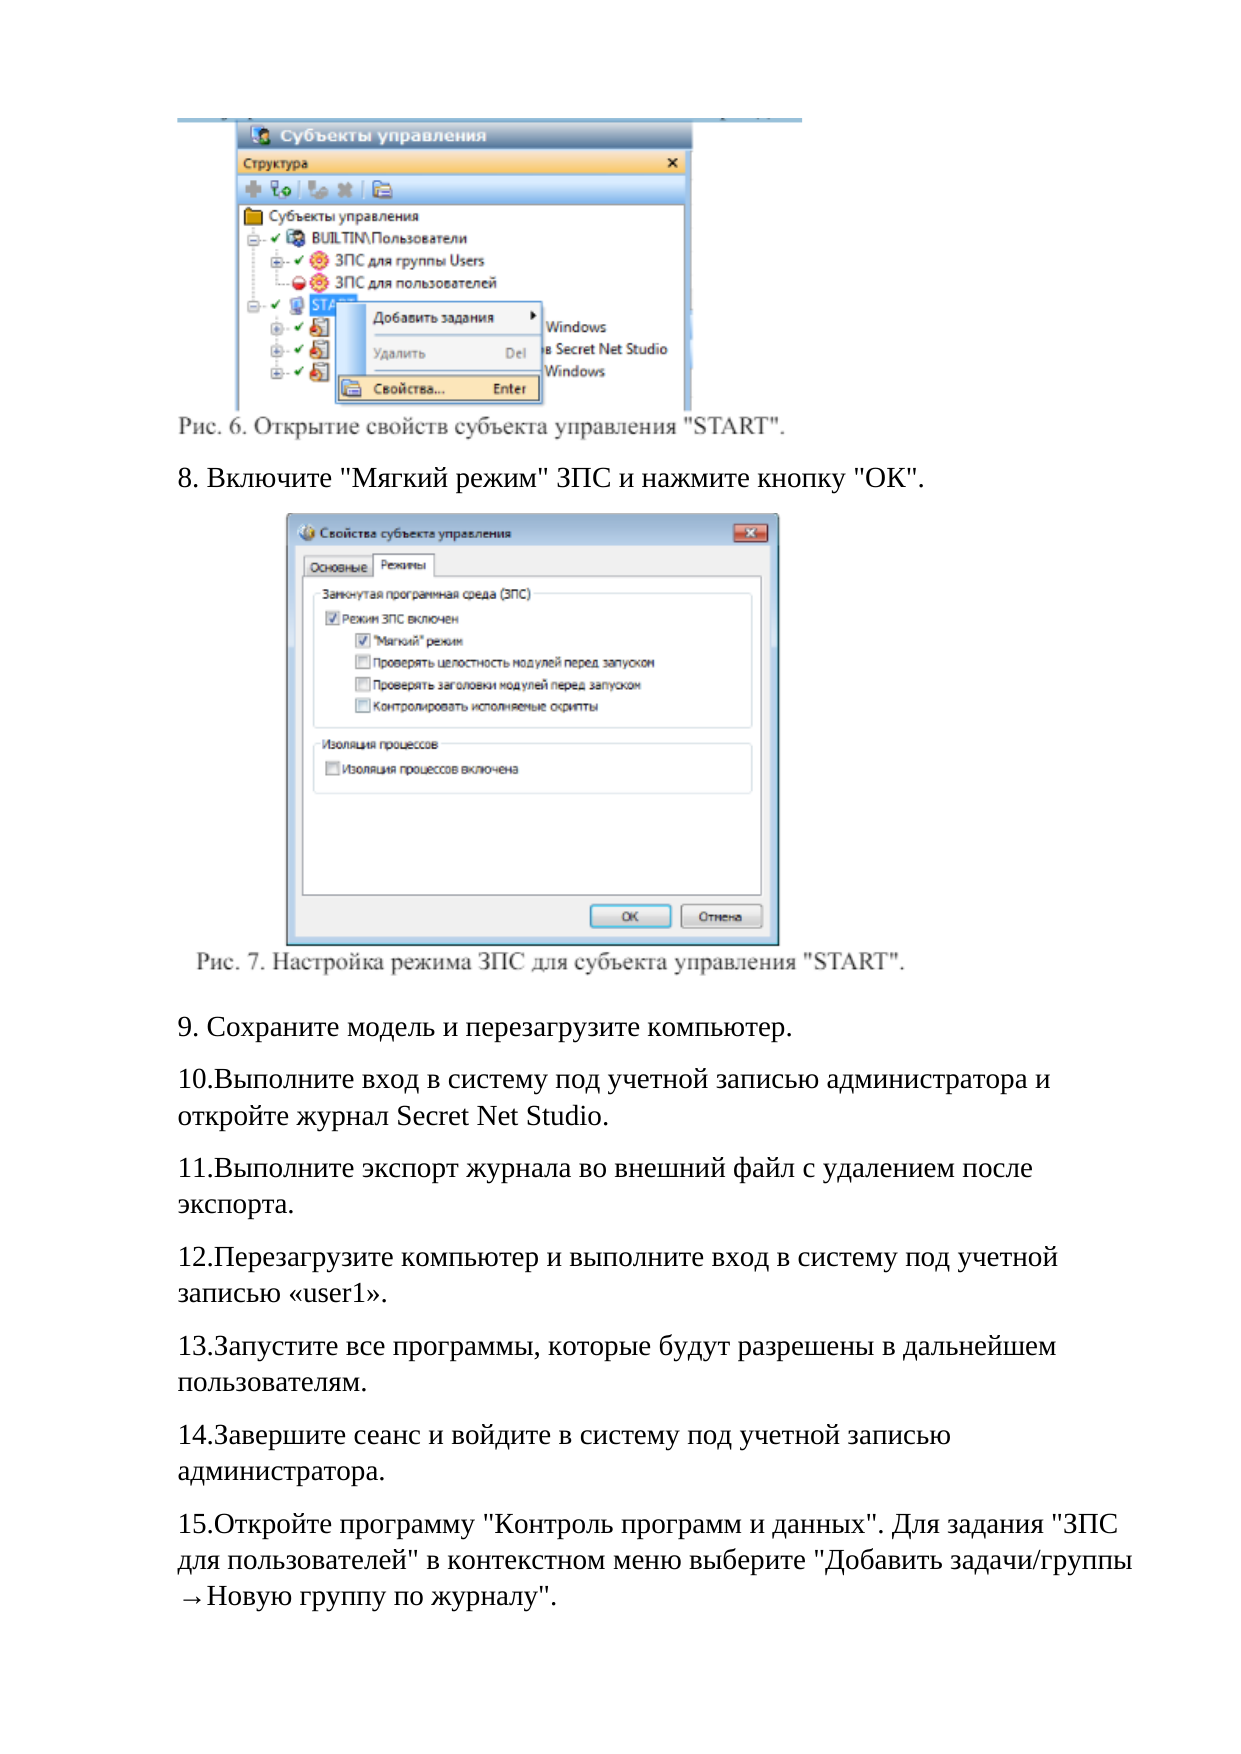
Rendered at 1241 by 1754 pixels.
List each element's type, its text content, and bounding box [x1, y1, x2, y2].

text 10.Выполните вход в систему под учетной записью администратора и откройте журнал Secret Net Studio. [177, 1061, 1152, 1131]
picture [177, 513, 924, 990]
text 9. Сохраните модель и перезагрузите компьютер. [177, 1009, 1152, 1042]
text 15.Откройте программу "Контроль программ и данных". Для задания "ЗПС для пользователей" в контекстном меню выберите "Добавить задачи/группы →Новую группу по журналу". [177, 1506, 1152, 1612]
picture [177, 118, 803, 442]
text 12.Перезагрузите компьютер и выполните вход в систему под учетной записью «user1». [177, 1239, 1152, 1309]
text 14.Завершите сеанс и войдите в систему под учетной записью администратора. [177, 1417, 1152, 1487]
text 8. Включите "Мягкий режим" ЗПС и нажмите кнопку "ОК". [177, 460, 1152, 494]
text 11.Выполните экспорт журнала во внешний файл с удалением после экспорта. [177, 1150, 1152, 1220]
text 13.Запустите все программы, которые будут разрешены в дальнейшем пользователям. [177, 1328, 1152, 1398]
